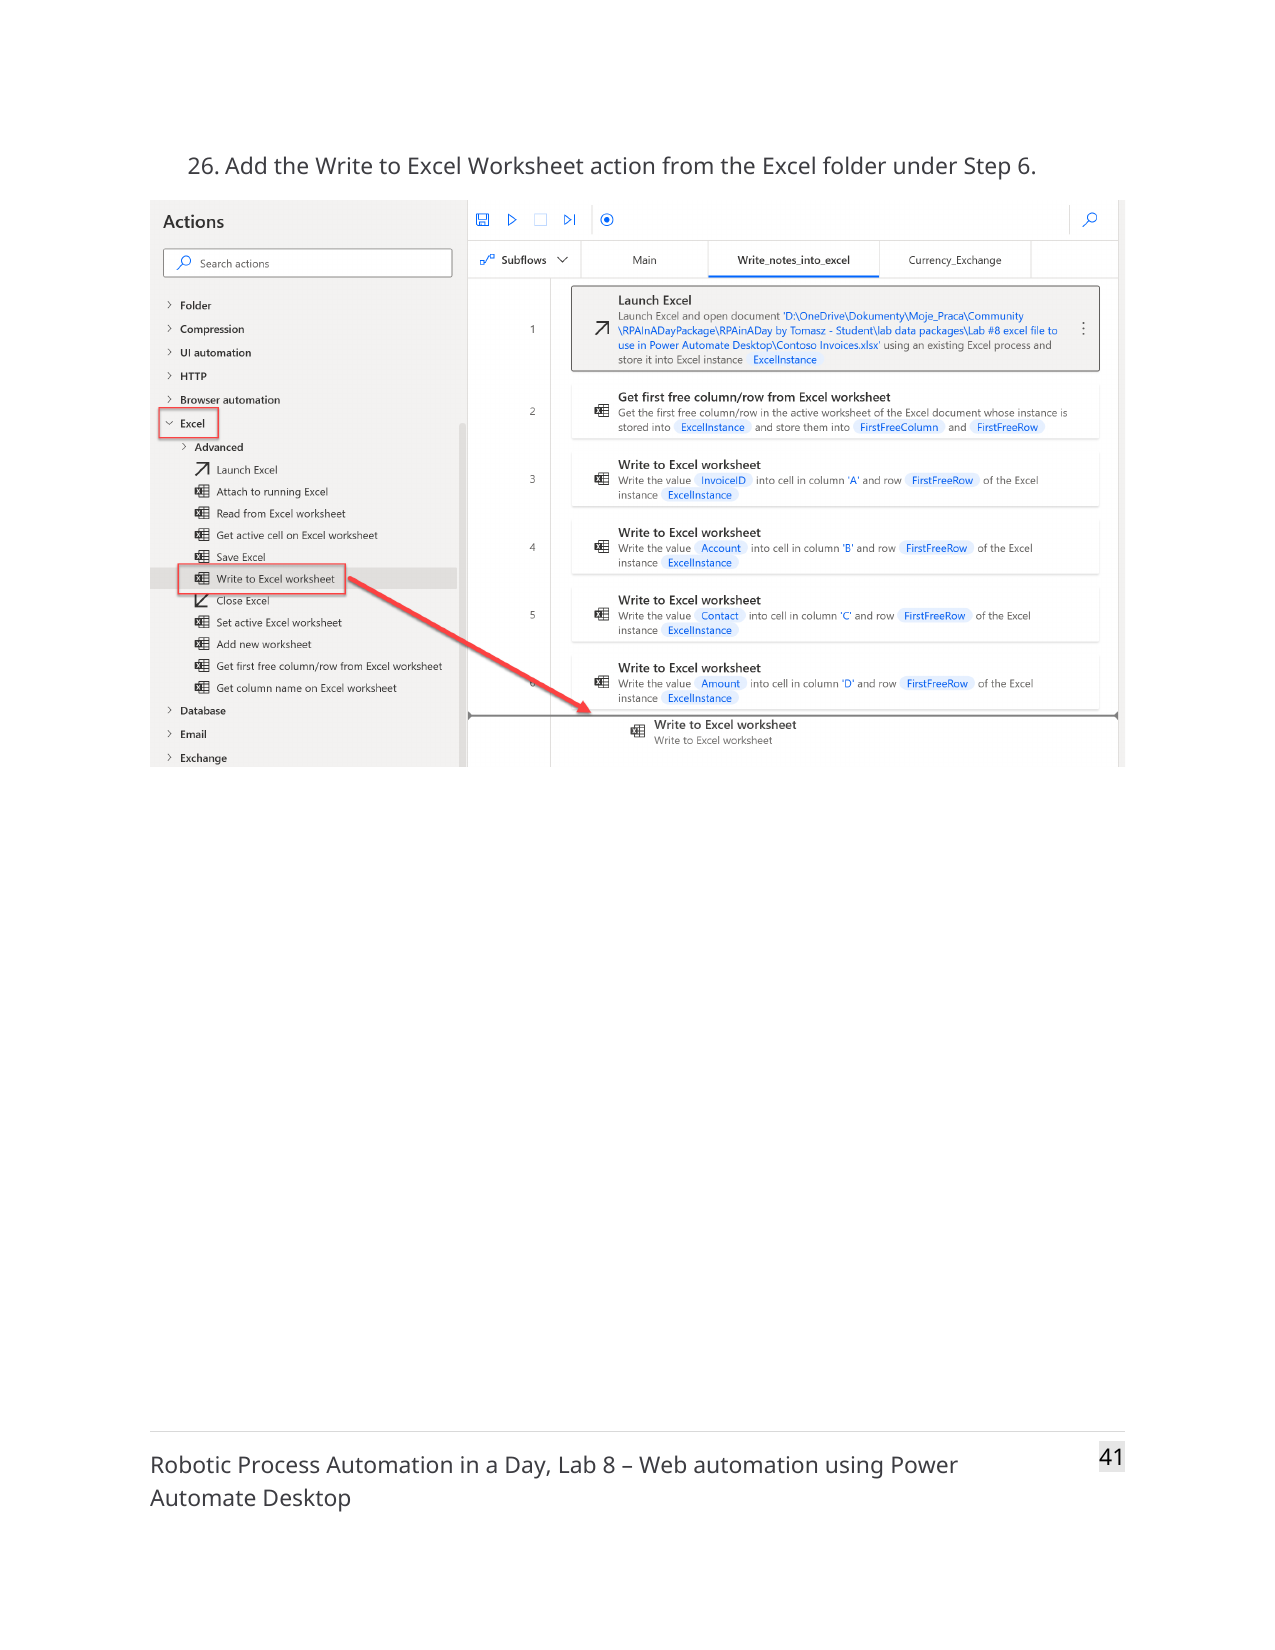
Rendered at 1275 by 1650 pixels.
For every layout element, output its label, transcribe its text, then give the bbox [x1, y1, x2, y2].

list Add the Write to Excel Worksheet action from the Excel folder under Step 6. [187, 150, 1125, 181]
picture [150, 200, 1125, 767]
